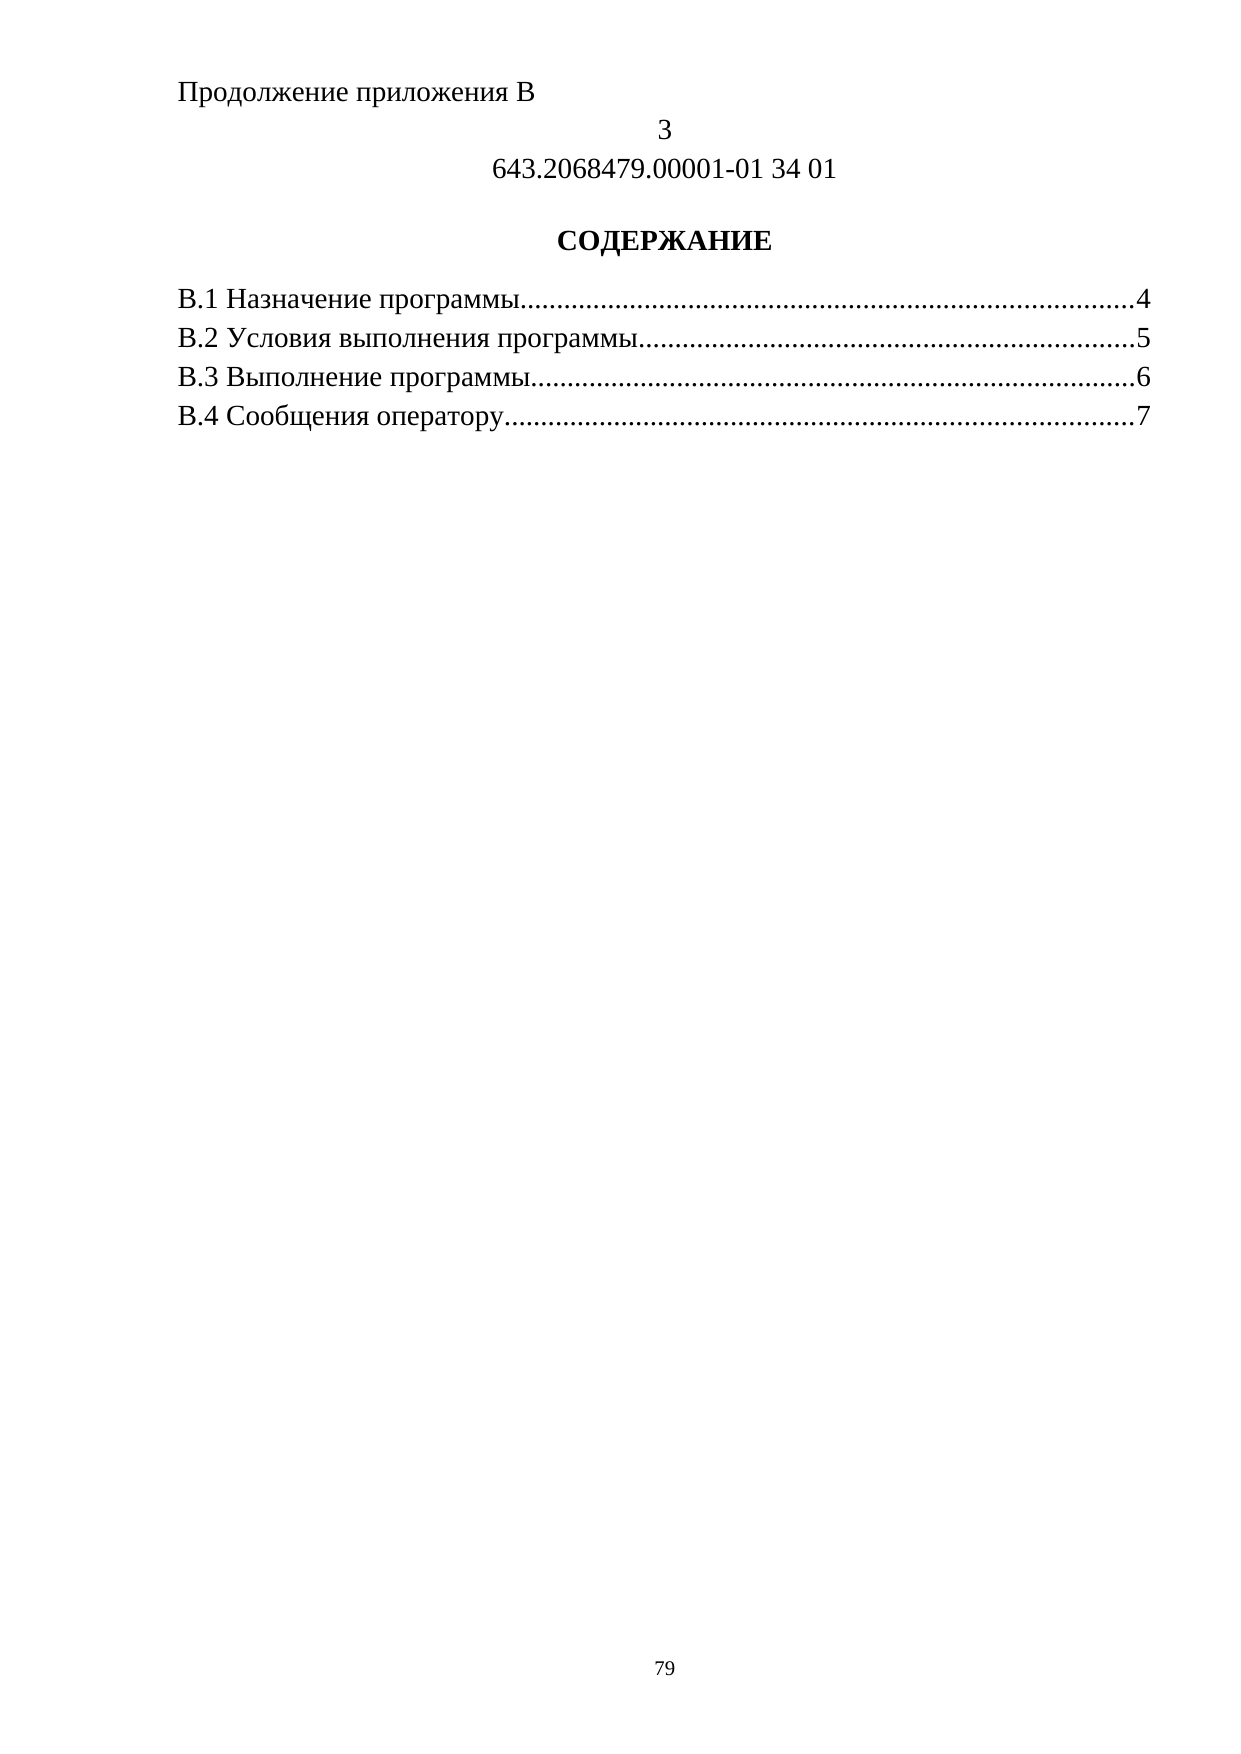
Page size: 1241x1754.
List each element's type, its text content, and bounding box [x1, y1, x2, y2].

text В.1 Назначение программы 4 [177, 281, 1152, 315]
text СОДЕРЖАНИЕ [177, 223, 1152, 256]
text В.3 Выполнение программы 6 [177, 359, 1152, 392]
text В.2 Условия выполнения программы 5 [177, 320, 1152, 354]
text В.4 Сообщения оператору 7 [177, 398, 1152, 431]
